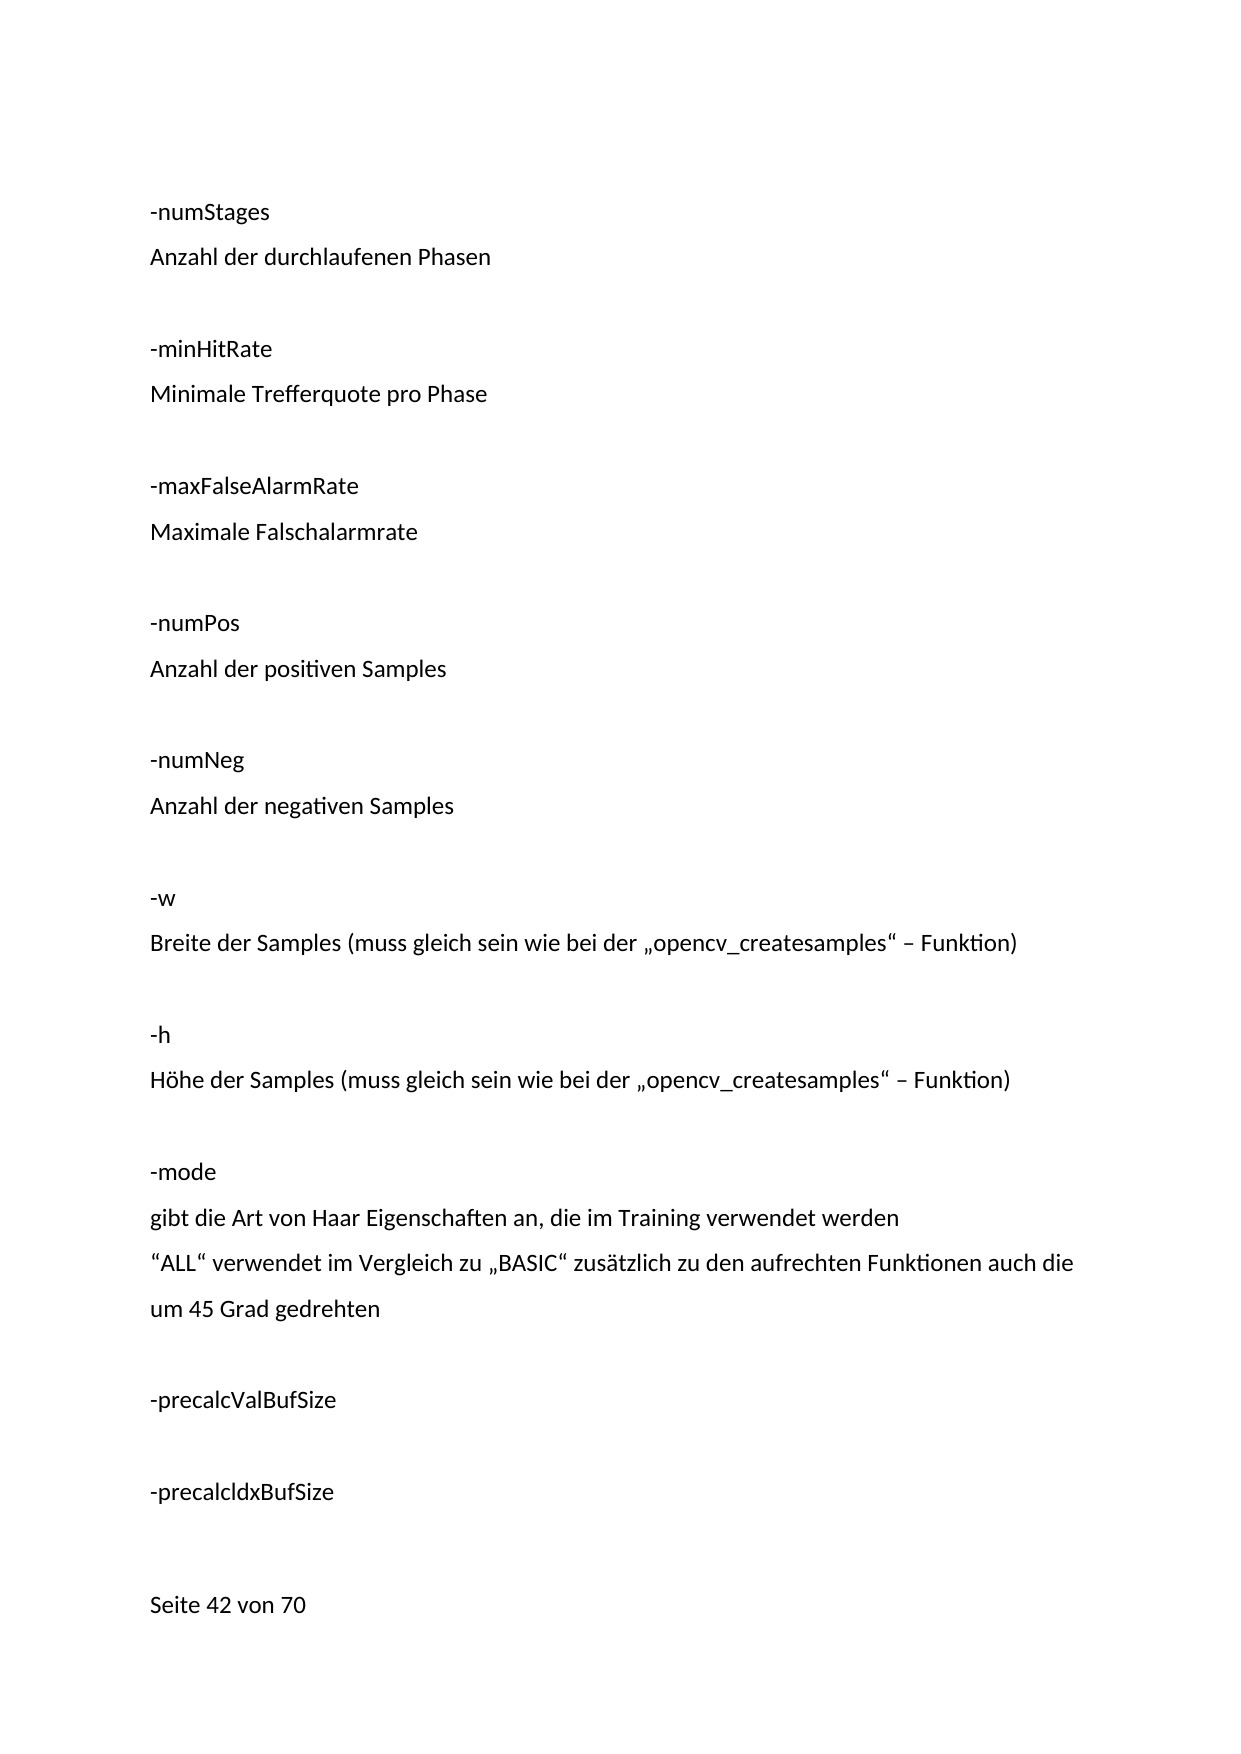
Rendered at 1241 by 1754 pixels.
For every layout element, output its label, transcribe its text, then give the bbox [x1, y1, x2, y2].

text Minimale Trefferquote pro Phase [150, 379, 1090, 409]
text -numStages [150, 196, 1090, 226]
text Breite der Samples (muss gleich sein wie bei der „opencv_createsamples“ – Funktion) [150, 927, 1090, 958]
text Höhe der Samples (muss gleich sein wie bei der „opencv_createsamples“ – Funktion) [150, 1064, 1090, 1095]
text -minHitRate [150, 333, 1090, 363]
text Anzahl der durchlaufenen Phasen [150, 241, 1090, 272]
text gibt die Art von Haar Eigenschaften an, die im Training verwendet werden [150, 1202, 1090, 1232]
text -maxFalseAlarmRate [150, 470, 1090, 501]
text -numPos [150, 607, 1090, 638]
text Anzahl der positiven Samples [150, 653, 1090, 683]
text -numNeg [150, 744, 1090, 775]
text Anzahl der negativen Samples [150, 790, 1090, 821]
text -precalcldxBufSize [150, 1476, 1090, 1507]
text -h [150, 1019, 1090, 1049]
text -mode [150, 1156, 1090, 1187]
text Maximale Falschalarmrate [150, 516, 1090, 546]
text -precalcValBufSize [150, 1385, 1090, 1415]
text “ALL“ verwendet im Vergleich zu „BASIC“ zusätzlich zu den aufrechten Funktionen auch die um 45 Grad gedrehten [150, 1247, 1090, 1324]
text -w [150, 882, 1090, 912]
